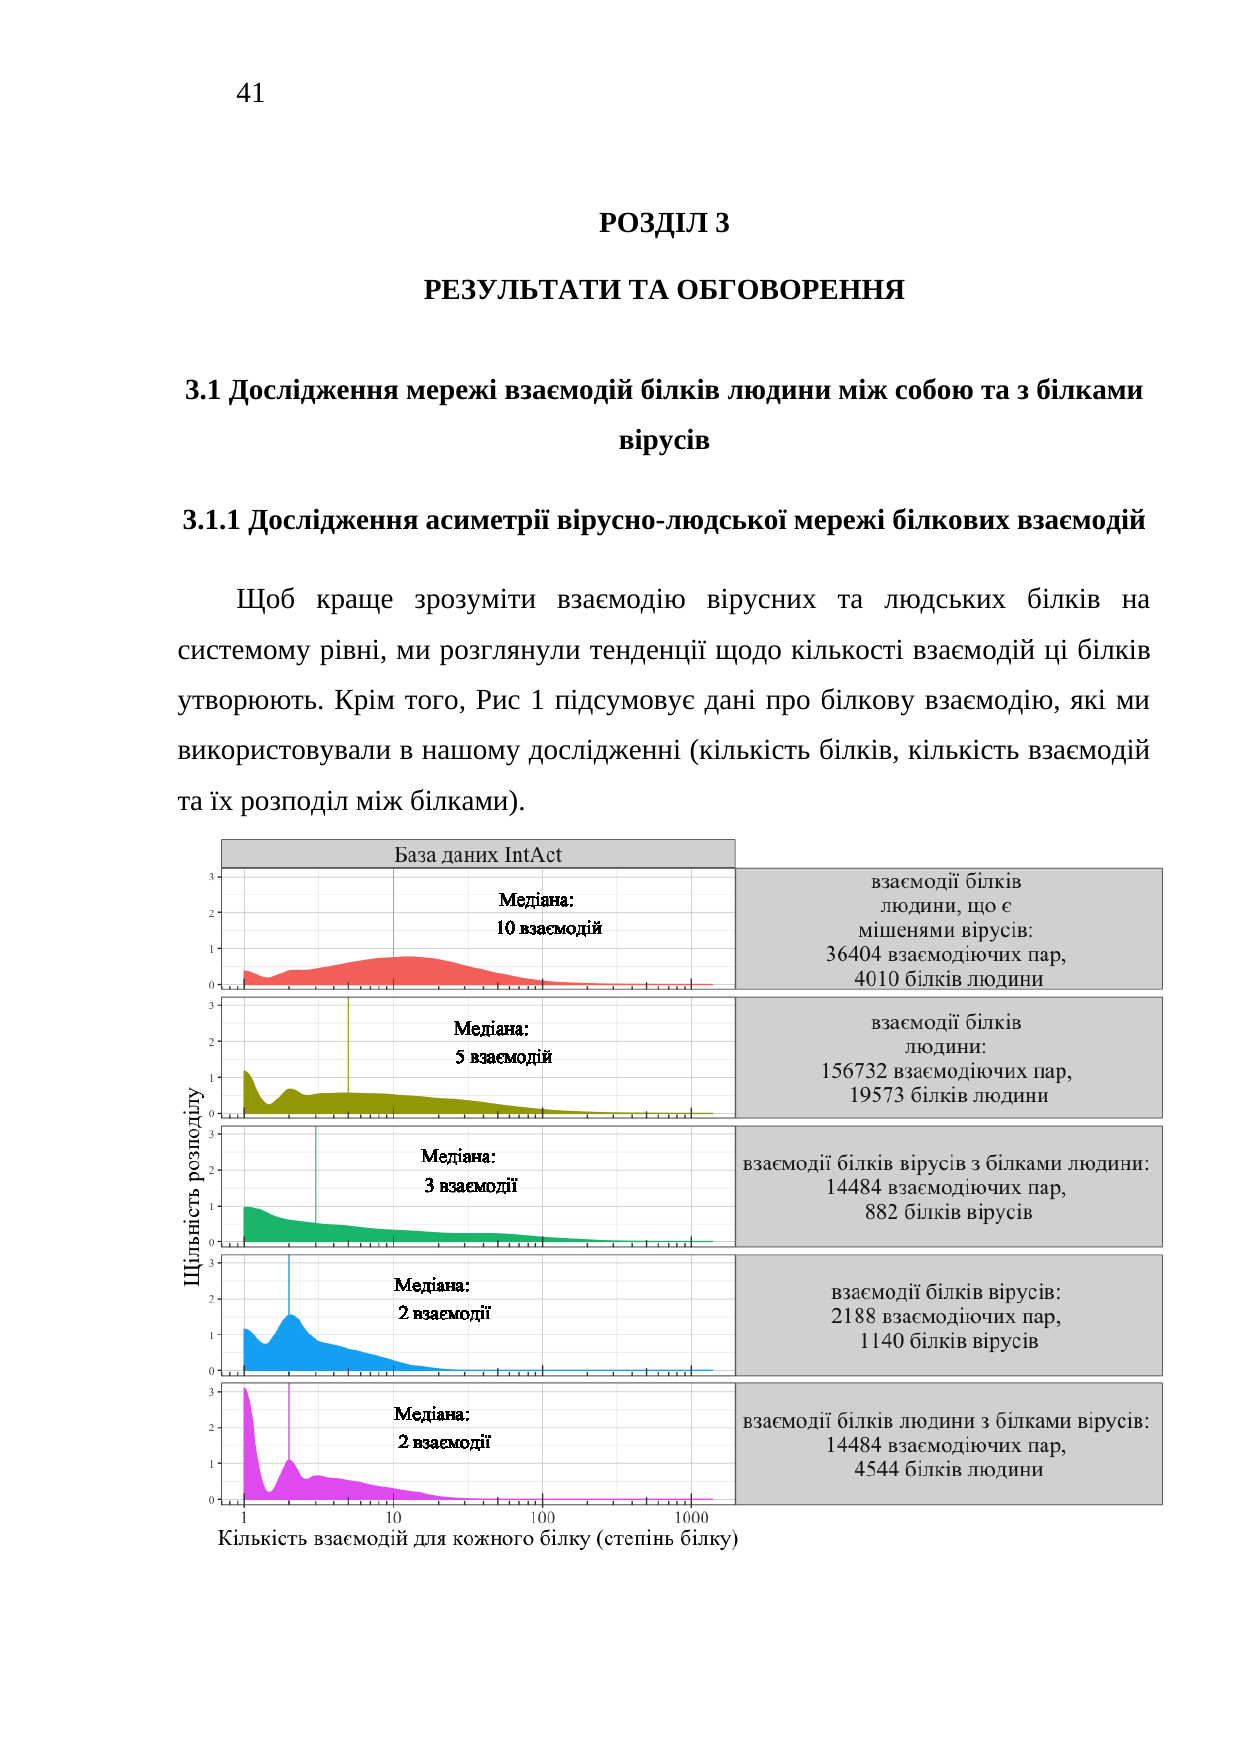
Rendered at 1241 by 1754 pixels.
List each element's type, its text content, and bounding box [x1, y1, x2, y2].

subtitle 3.1.1 Дослідження асиметрії вірусно-людської мережі білкових взаємодій [177, 502, 1152, 536]
picture [177, 833, 1169, 1554]
subtitle РОЗДІЛ 3 РЕЗУЛЬТАТИ ТА ОБГОВОРЕННЯ [177, 205, 1152, 305]
subtitle 3.1 Дослідження мережі взаємодій білків людини між собою та з білками вірусів [177, 372, 1152, 456]
text Щоб краще зрозуміти взаємодію вірусних та людських білків на системому рівні, ми розглянули тенденції щодо кількості взаємодій ці білків утворюють. Крім того, Рис 1 підсумовує дані про білкову взаємодію, які ми використовували в нашому дослідженні (кількість білків, кількість взаємодій та їх розподіл між білками). [177, 581, 1152, 816]
